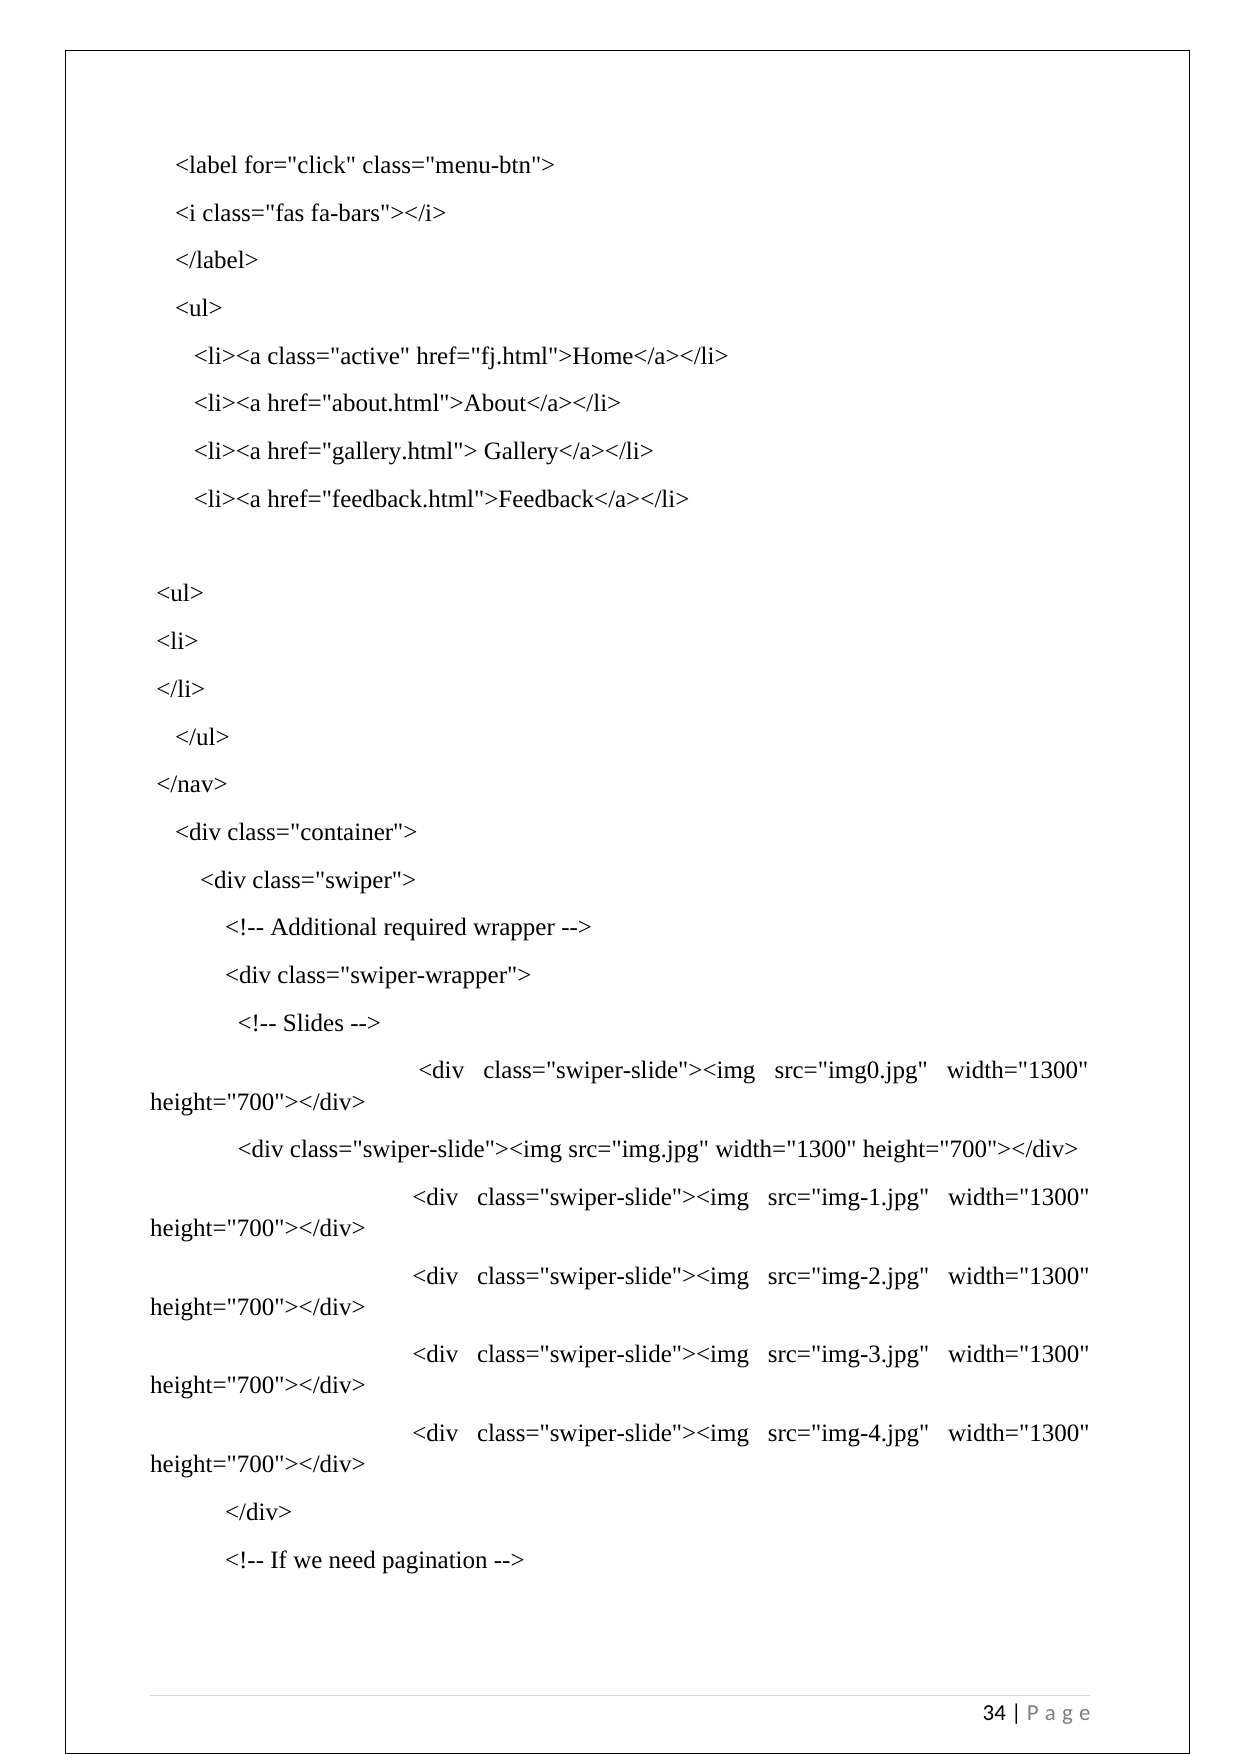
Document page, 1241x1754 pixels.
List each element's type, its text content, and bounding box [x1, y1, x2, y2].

text <li><a href="feedback.html">Feedback</a></li> [150, 484, 1090, 513]
text <!-- Slides --> [150, 1008, 1090, 1037]
text <div class="swiper-slide"><img src="img.jpg" width="1300" height="700"></div> [150, 1134, 1090, 1163]
text <li><a href="about.html">About</a></li> [150, 388, 1090, 417]
text <div class="swiper-wrapper"> [150, 960, 1090, 989]
text <div class="swiper-slide"><img src="img0.jpg" width="1300" height="700"></div> [150, 1056, 1090, 1115]
text </label> [150, 245, 1090, 274]
text </ul> [150, 722, 1090, 750]
text <div class="swiper-slide"><img src="img-3.jpg" width="1300" height="700"></div> [150, 1339, 1090, 1399]
text <div class="swiper"> [150, 865, 1090, 893]
text <li><a class="active" href="fj.html">Home</a></li> [150, 341, 1090, 369]
text <div class="container"> [150, 817, 1090, 846]
text <ul> [150, 578, 1090, 607]
text </nav> [150, 769, 1090, 798]
text <ul> [150, 293, 1090, 322]
text <label for="click" class="menu-btn"> [150, 150, 1090, 179]
text <!-- Additional required wrapper --> [150, 912, 1090, 941]
text <div class="swiper-slide"><img src="img-2.jpg" width="1300" height="700"></div> [150, 1261, 1090, 1321]
text <i class="fas fa-bars"></i> [150, 198, 1090, 226]
text <li><a href="gallery.html"> Gallery</a></li> [150, 436, 1090, 465]
text <!-- If we need pagination --> [150, 1545, 1090, 1573]
text </li> [150, 674, 1090, 703]
text <li> [150, 626, 1090, 655]
text </div> [150, 1497, 1090, 1526]
text <div class="swiper-slide"><img src="img-4.jpg" width="1300" height="700"></div> [150, 1418, 1090, 1478]
text <div class="swiper-slide"><img src="img-1.jpg" width="1300" height="700"></div> [150, 1182, 1090, 1242]
